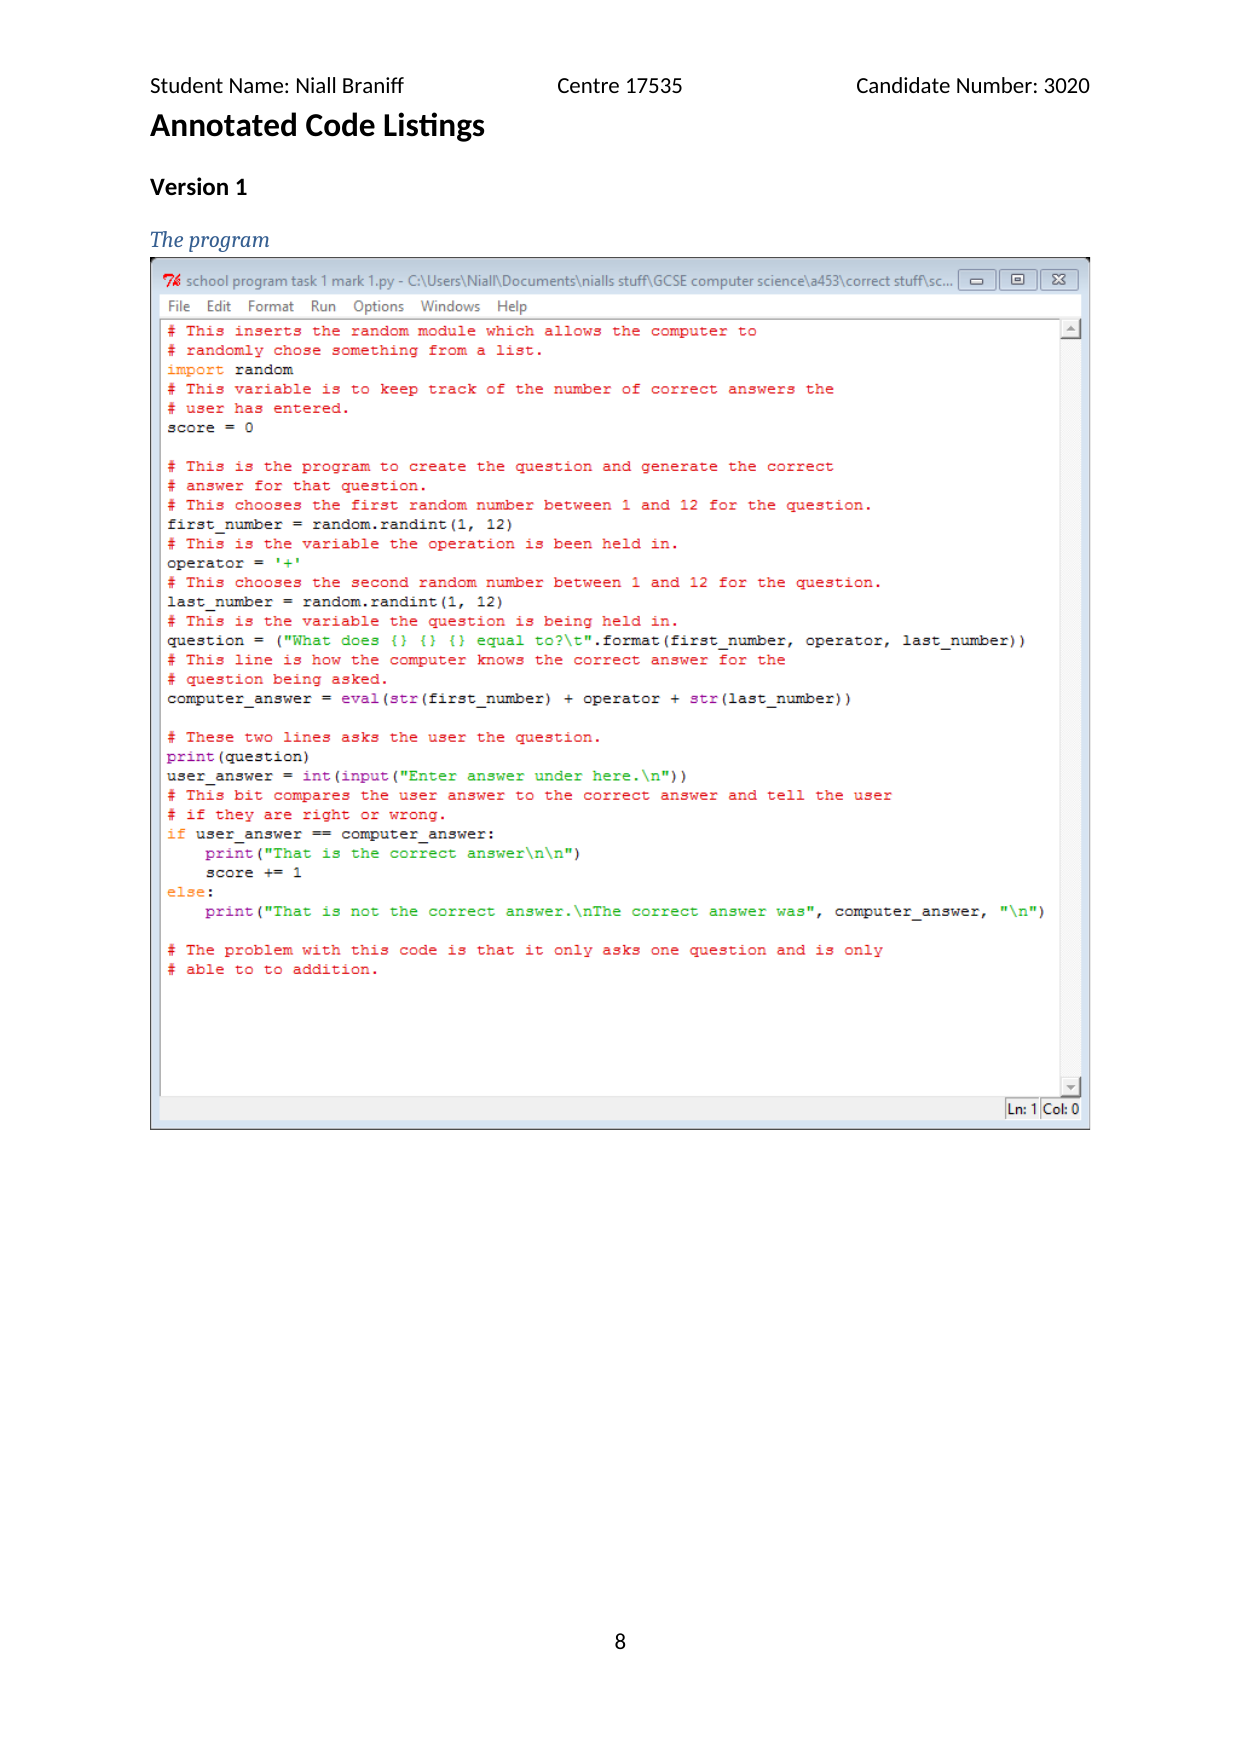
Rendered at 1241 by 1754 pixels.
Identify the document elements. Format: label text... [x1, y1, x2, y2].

subtitle Version 1 [150, 171, 1090, 202]
subtitle Annotated Code Listings [150, 103, 1090, 144]
subtitle The program [150, 227, 1090, 253]
